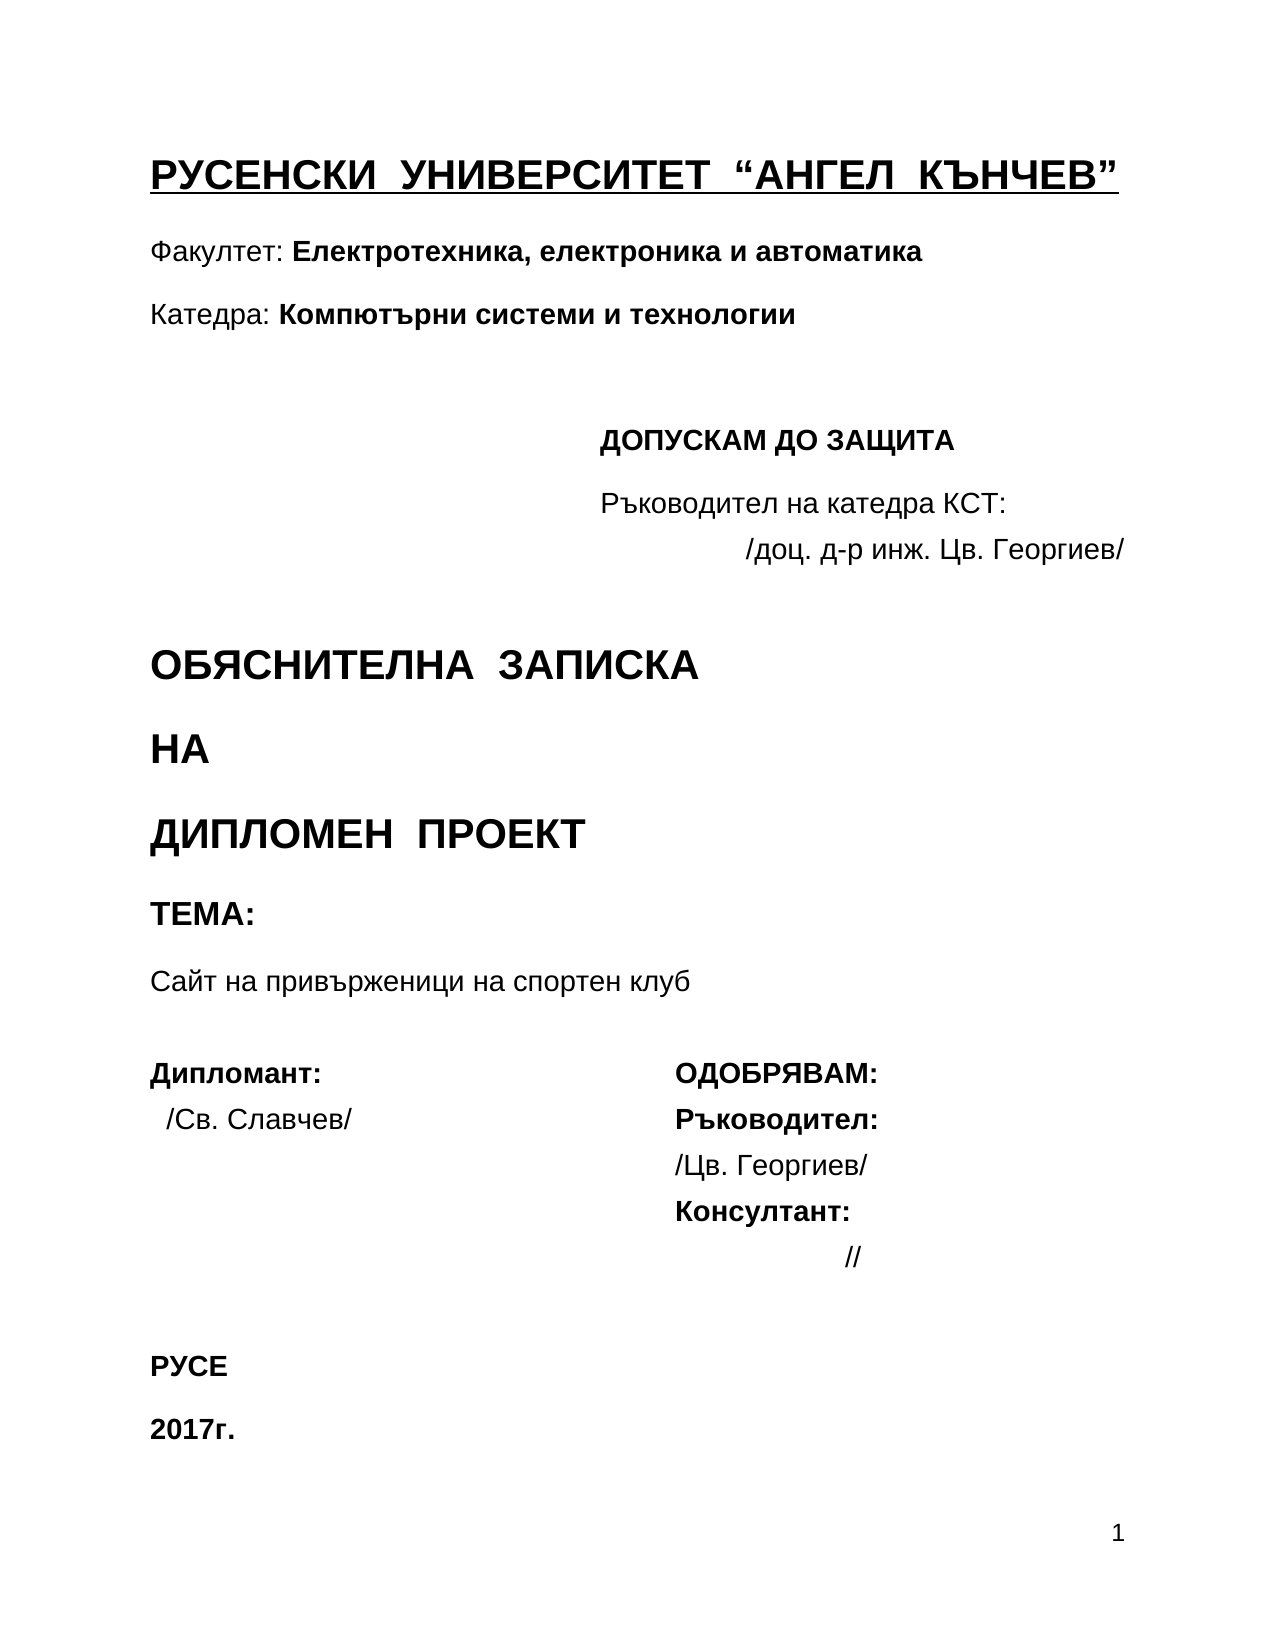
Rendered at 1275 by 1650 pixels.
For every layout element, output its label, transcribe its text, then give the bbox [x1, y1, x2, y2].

text Сайт на привърженици на спортен клуб [150, 964, 1125, 997]
text Факултет: Електротехника, електроника и автоматика [150, 234, 1125, 268]
text 2017г. [150, 1412, 1125, 1445]
text Дипломант: ОДОБРЯВАМ: [150, 1056, 1125, 1089]
text РУСЕ [150, 1349, 1125, 1382]
text Консултант: [675, 1194, 1125, 1227]
text // [675, 1240, 1125, 1273]
text /Цв. Георгиев/ [675, 1148, 1125, 1181]
text ДОПУСКАМ ДО ЗАЩИТА [600, 423, 1125, 456]
text ДИПЛОМЕН ПРОЕКТ [150, 809, 1125, 857]
text Катедра: Компютърни системи и технологии [150, 297, 1125, 331]
text НА [150, 725, 1125, 773]
text ТЕМА: [150, 894, 1125, 932]
text РУСЕНСКИ УНИВЕРСИТЕТ “АНГЕЛ КЪНЧЕВ” [150, 150, 1125, 198]
text Ръководител на катедра КСТ: [600, 486, 1125, 519]
text /доц. д-р инж. Цв. Георгиев/ [600, 532, 1125, 565]
text /Св. Славчев/ Ръководител: [150, 1102, 1125, 1135]
text ОБЯСНИТЕЛНА ЗАПИСКА [150, 641, 1125, 688]
